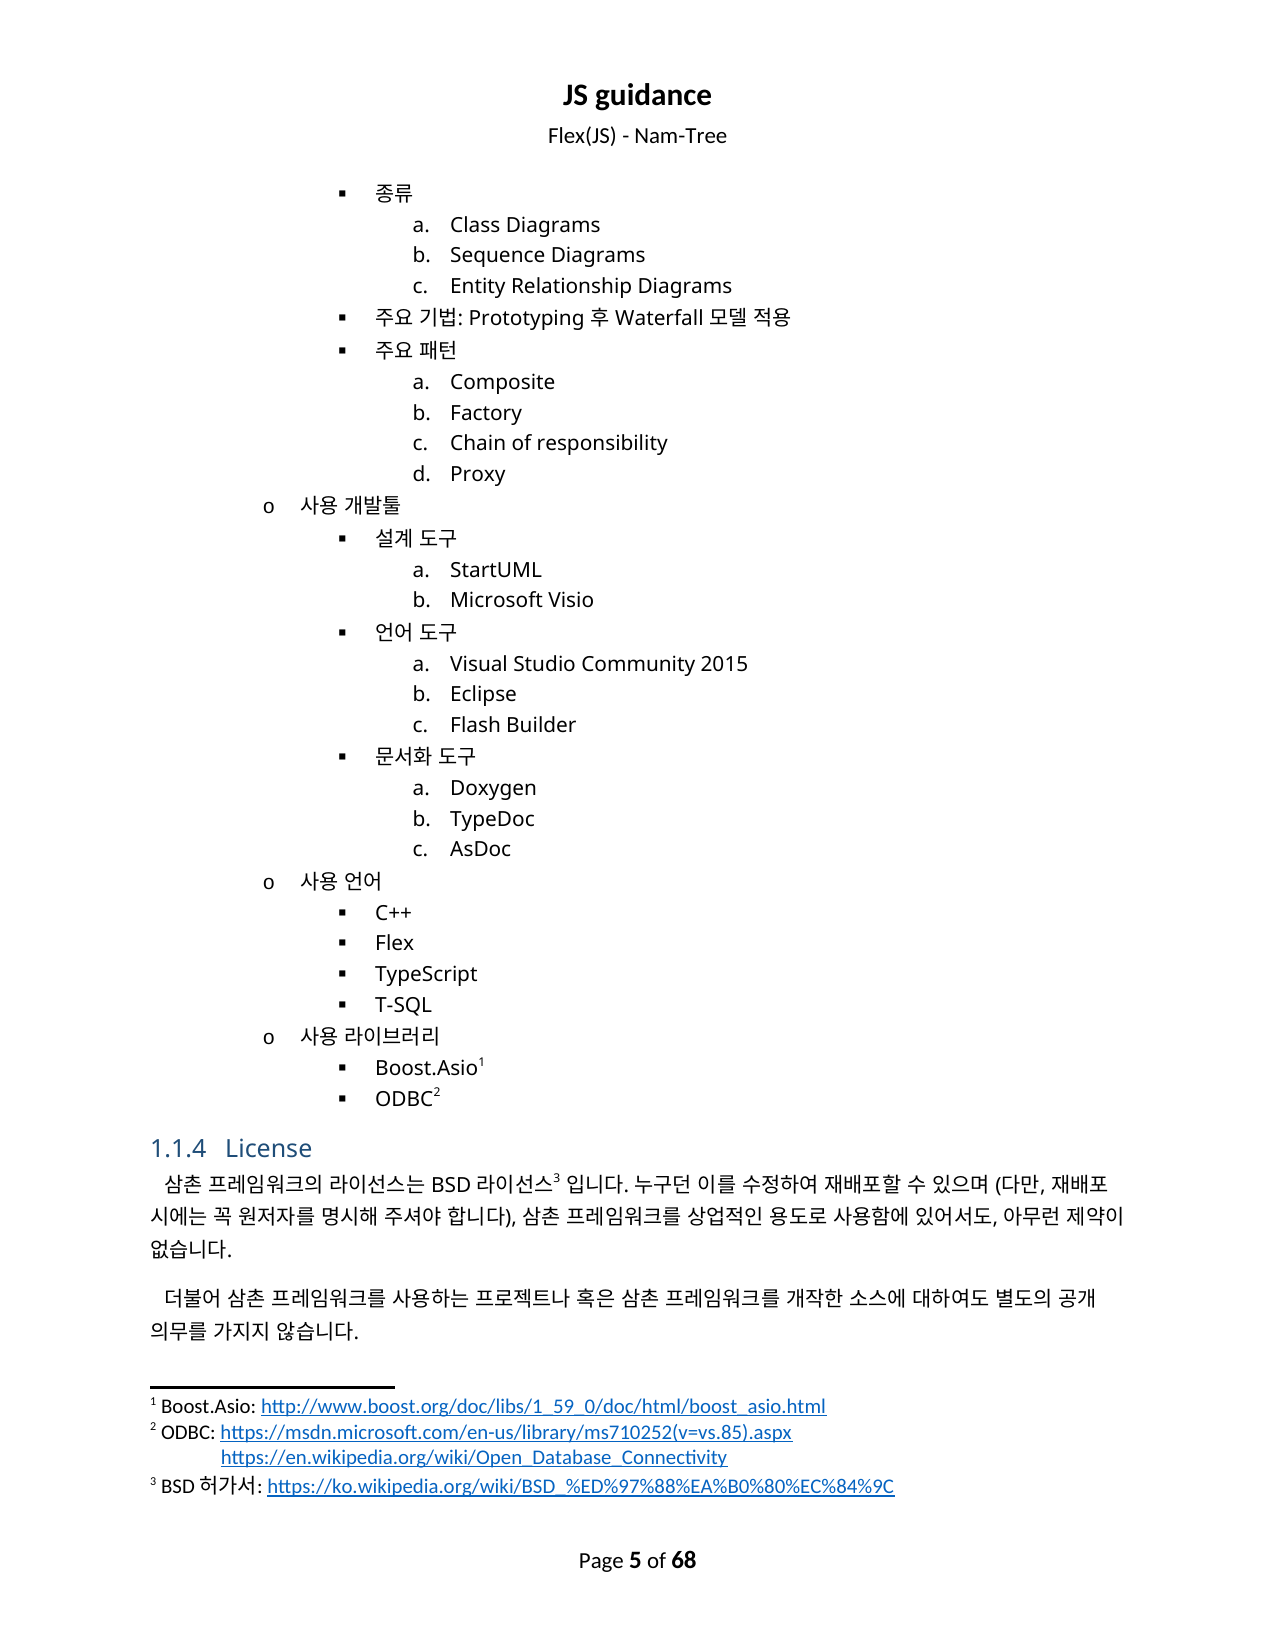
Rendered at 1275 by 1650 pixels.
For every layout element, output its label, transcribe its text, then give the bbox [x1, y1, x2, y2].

subtitle License [150, 1131, 1125, 1165]
list 언어 도구 [337, 616, 1125, 646]
list Microsoft Visio [412, 586, 1125, 614]
list AsDoc [412, 834, 1125, 863]
list 종류 [337, 177, 1125, 207]
list 사용 개발툴 [262, 489, 1125, 520]
list StartUML [412, 555, 1125, 583]
list Visual Studio Community 2015 [412, 649, 1125, 677]
list TypeScript [337, 959, 1125, 988]
list ODBC [337, 1084, 1125, 1112]
text 삼촌 프레임워크의 라이선스는 BSD 라이선스 입니다. 누구던 이를 수정하여 재배포할 수 있으며 (다만, 재배포 시에는 꼭 원저자를 명시해 주셔야 합니다), 삼촌 프레임워크를 상업적인 용도로 사용함에 있어서도, 아무런 제약이 없습니다. [150, 1168, 1125, 1264]
list Flex [337, 928, 1125, 957]
list 주요 기법: Prototyping 후 Waterfall 모델 적용 [337, 302, 1125, 332]
list Factory [412, 398, 1125, 426]
list TypeDoc [412, 804, 1125, 832]
list Flash Builder [412, 710, 1125, 738]
list Doxygen [412, 773, 1125, 802]
list 주요 패턴 [337, 334, 1125, 364]
list Composite [412, 367, 1125, 395]
list 문서화 도구 [337, 741, 1125, 771]
list Boost.Asio [337, 1053, 1125, 1082]
list Class Diagrams [412, 210, 1125, 238]
list 사용 라이브러리 [262, 1020, 1125, 1051]
list Proxy [412, 459, 1125, 487]
list Entity Relationship Diagrams [412, 271, 1125, 299]
list Chain of responsibility [412, 428, 1125, 457]
list Sequence Diagrams [412, 240, 1125, 269]
text 더불어 삼촌 프레임워크를 사용하는 프로젝트나 혹은 삼촌 프레임워크를 개작한 소스에 대하여도 별도의 공개 의무를 가지지 않습니다. [150, 1283, 1125, 1346]
list Eclipse [412, 679, 1125, 708]
list T-SQL [337, 990, 1125, 1018]
list C++ [337, 898, 1125, 926]
list 사용 언어 [262, 865, 1125, 896]
list 설계 도구 [337, 522, 1125, 552]
